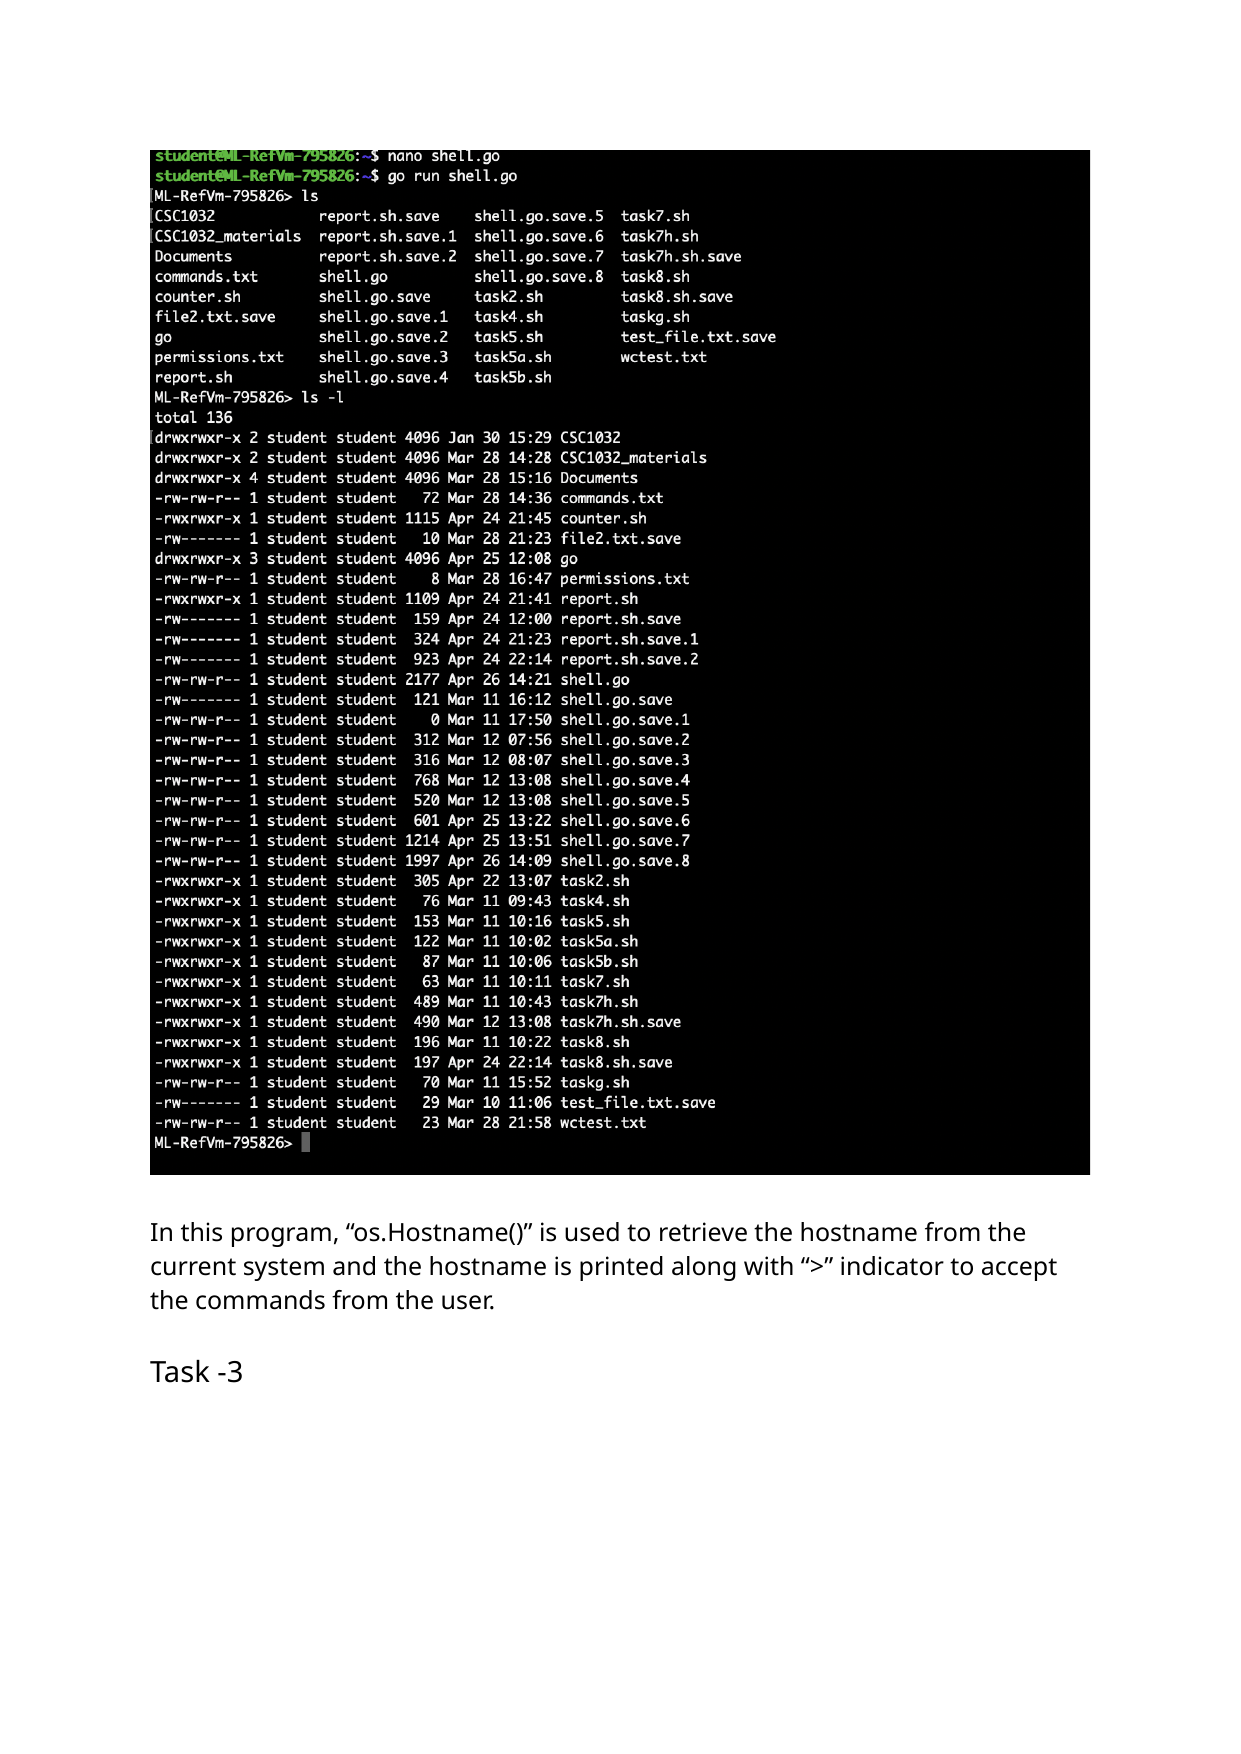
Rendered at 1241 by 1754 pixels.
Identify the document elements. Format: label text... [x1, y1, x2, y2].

text In this program, “os.Hostname()” is used to retrieve the hostname from the current system and the hostname is printed along with “>” indicator to accept the commands from the user. [150, 1215, 1090, 1317]
text Task -3 [150, 1351, 1090, 1391]
picture [150, 150, 1091, 1175]
